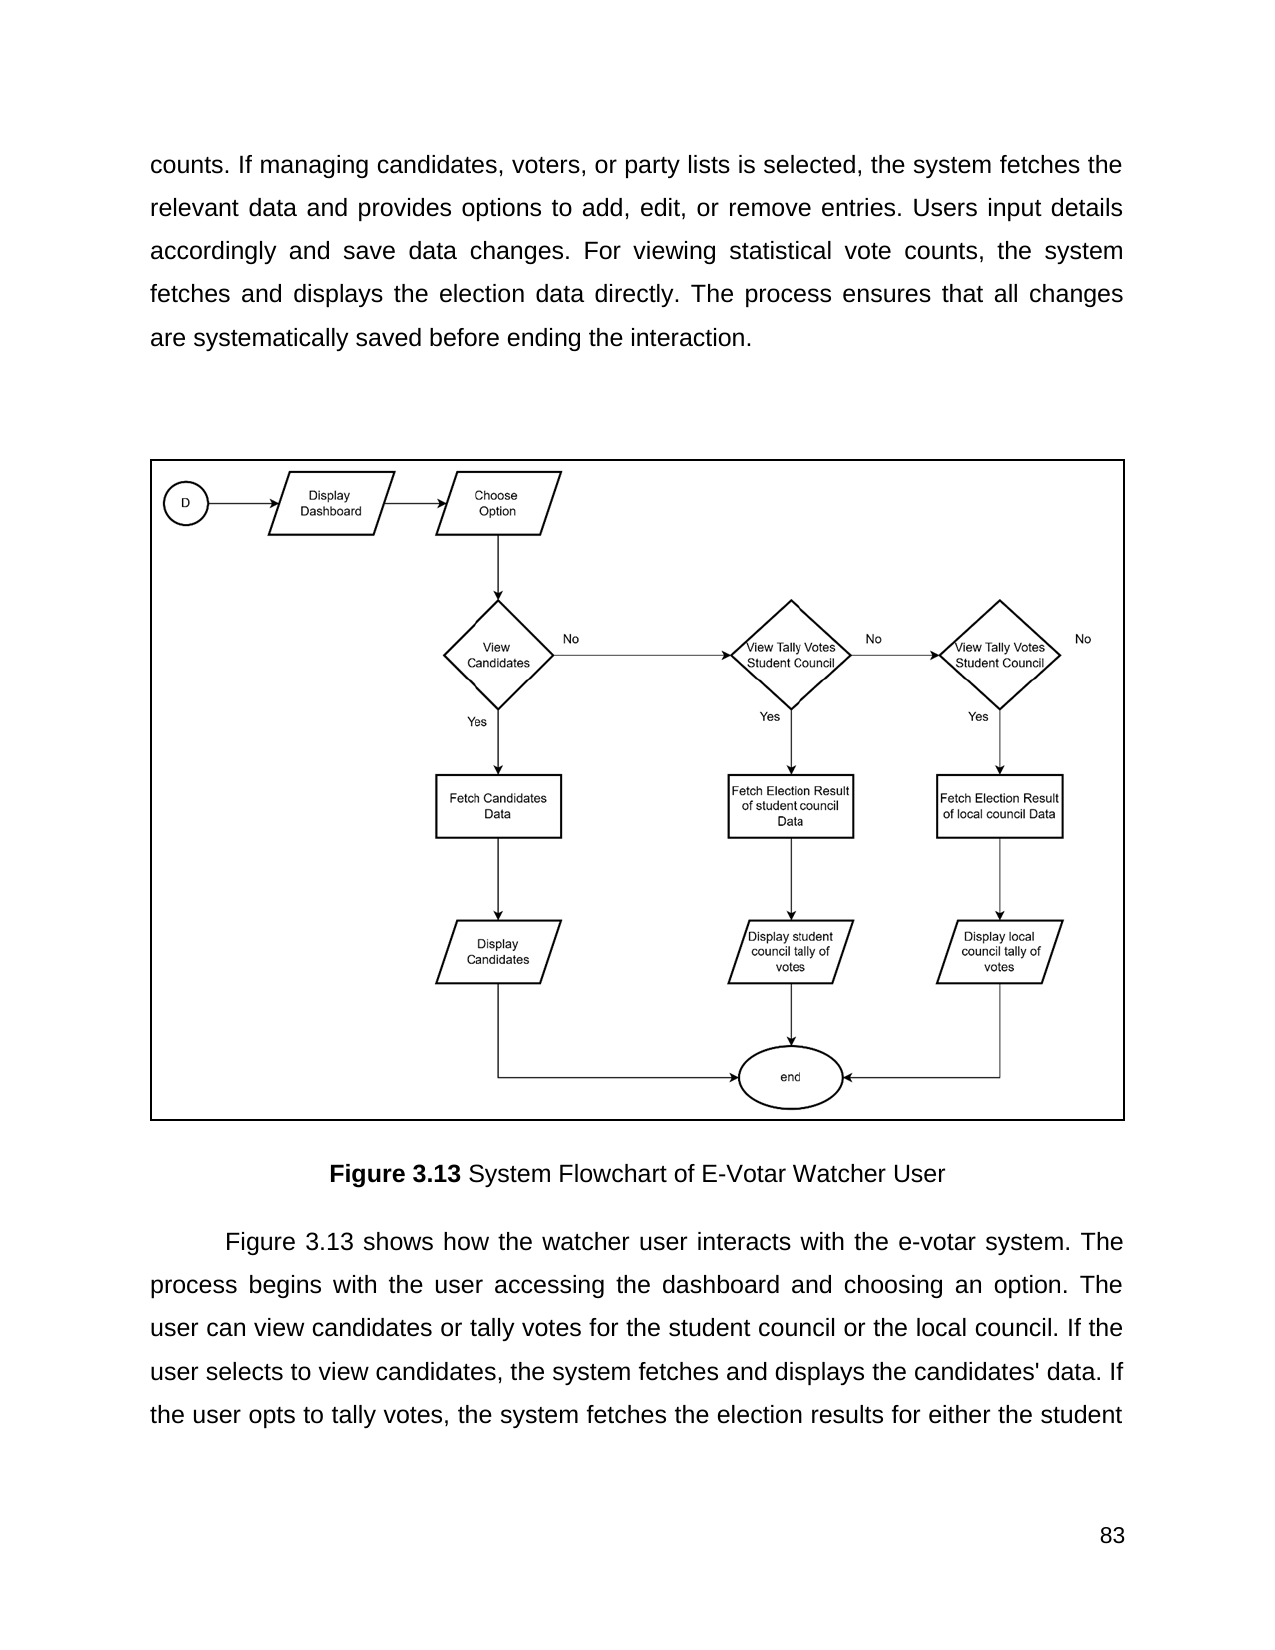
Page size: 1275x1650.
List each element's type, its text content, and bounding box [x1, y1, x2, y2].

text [150, 150, 1125, 351]
picture [152, 461, 1123, 1119]
text Figure 3.13 System Flowchart of E-Votar Watcher User [150, 1159, 1125, 1188]
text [150, 1227, 1125, 1428]
